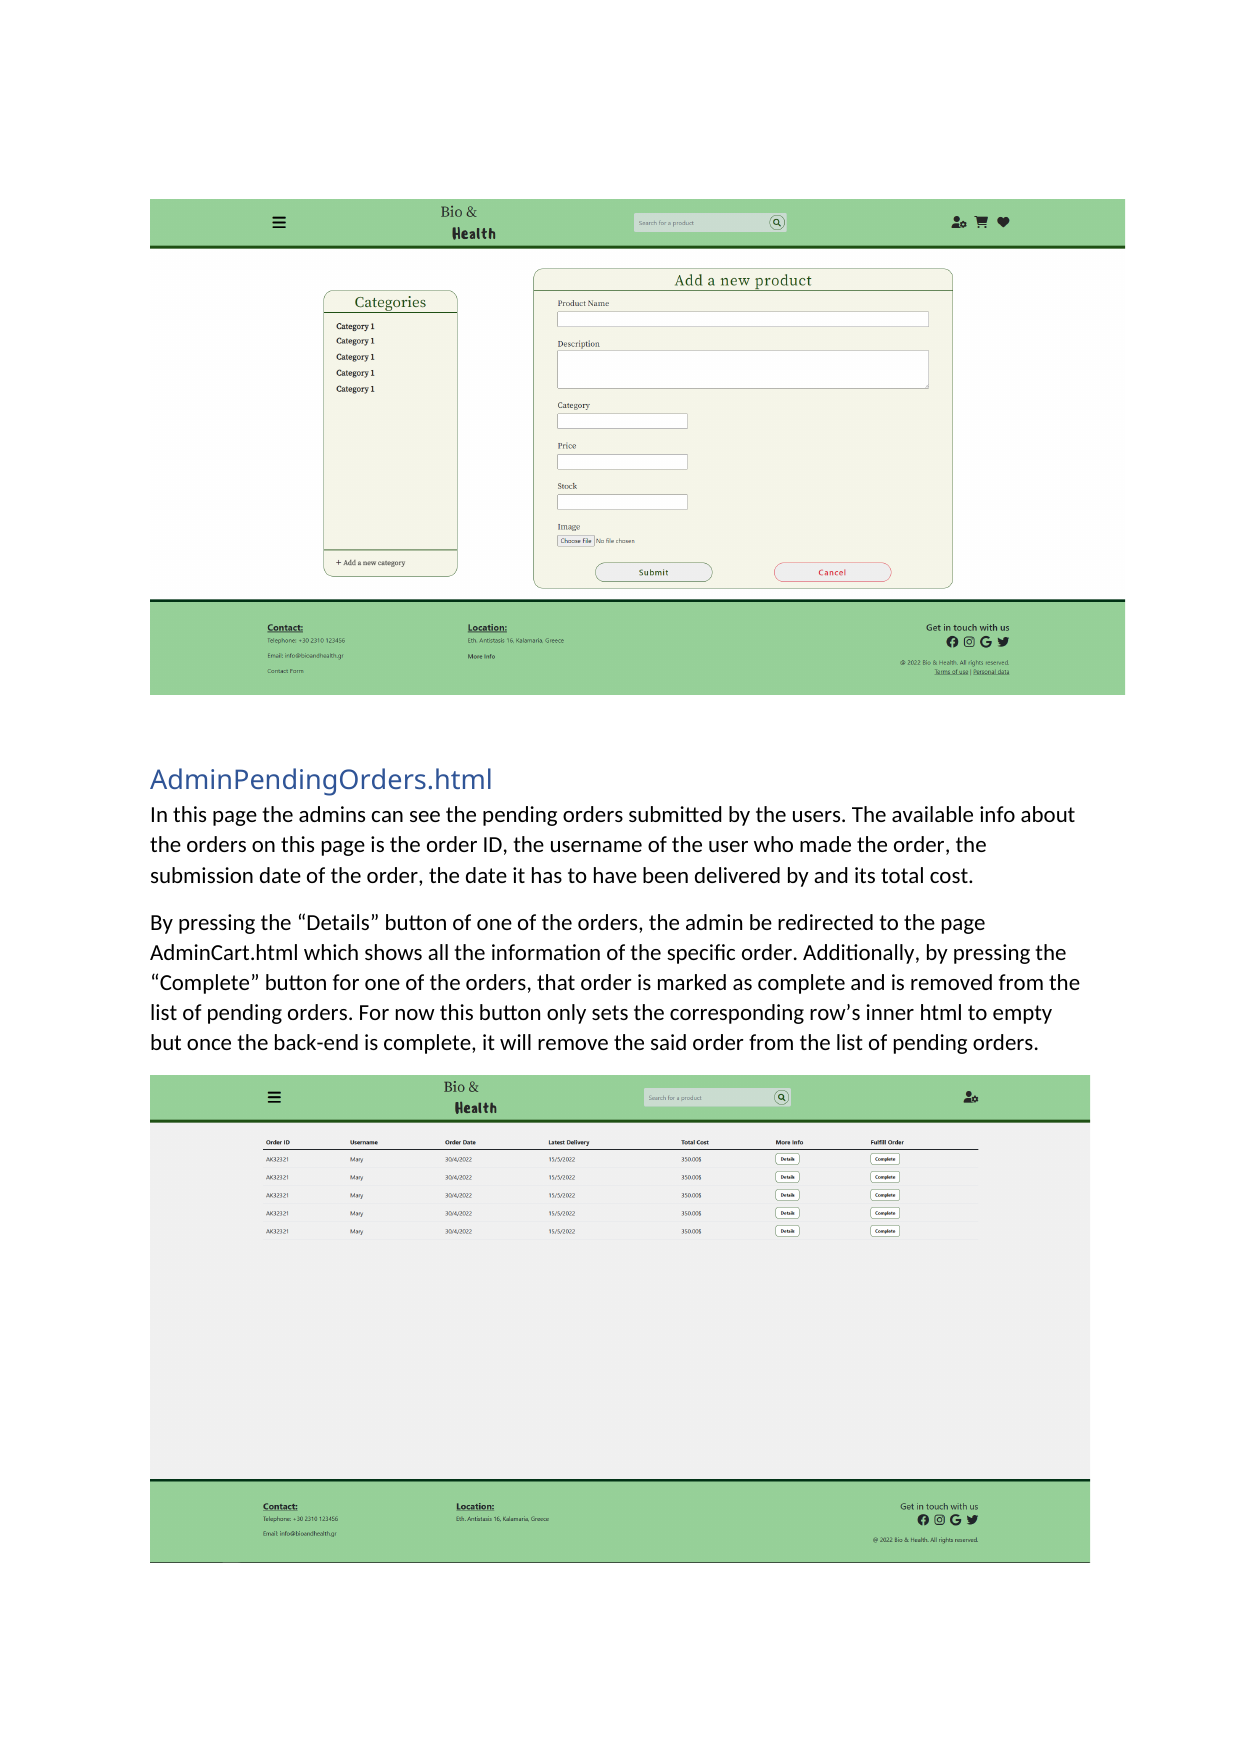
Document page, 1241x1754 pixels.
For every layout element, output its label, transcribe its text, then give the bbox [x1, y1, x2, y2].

subtitle AdminPendingOrders.html [150, 761, 1090, 797]
picture [150, 1075, 1091, 1563]
picture [150, 199, 1125, 695]
text In this page the admins can see the pending orders submitted by the users. The available info about the orders on this page is the order ID, the username of the user who made the order, the submission date of the order, the date it has to have been delivered by and its total cost. [150, 800, 1090, 889]
text By pressing the “Details” button of one of the orders, the admin be redirected to the page AdminCart.html which shows all the information of the specific order. Additionally, by pressing the “Complete” button for one of the orders, that order is marked as complete and is removed from the list of pending orders. For now this button only sets the corresponding row’s inner html to empty but once the back-end is complete, it will remove the said order from the list of pending orders. [150, 908, 1090, 1057]
